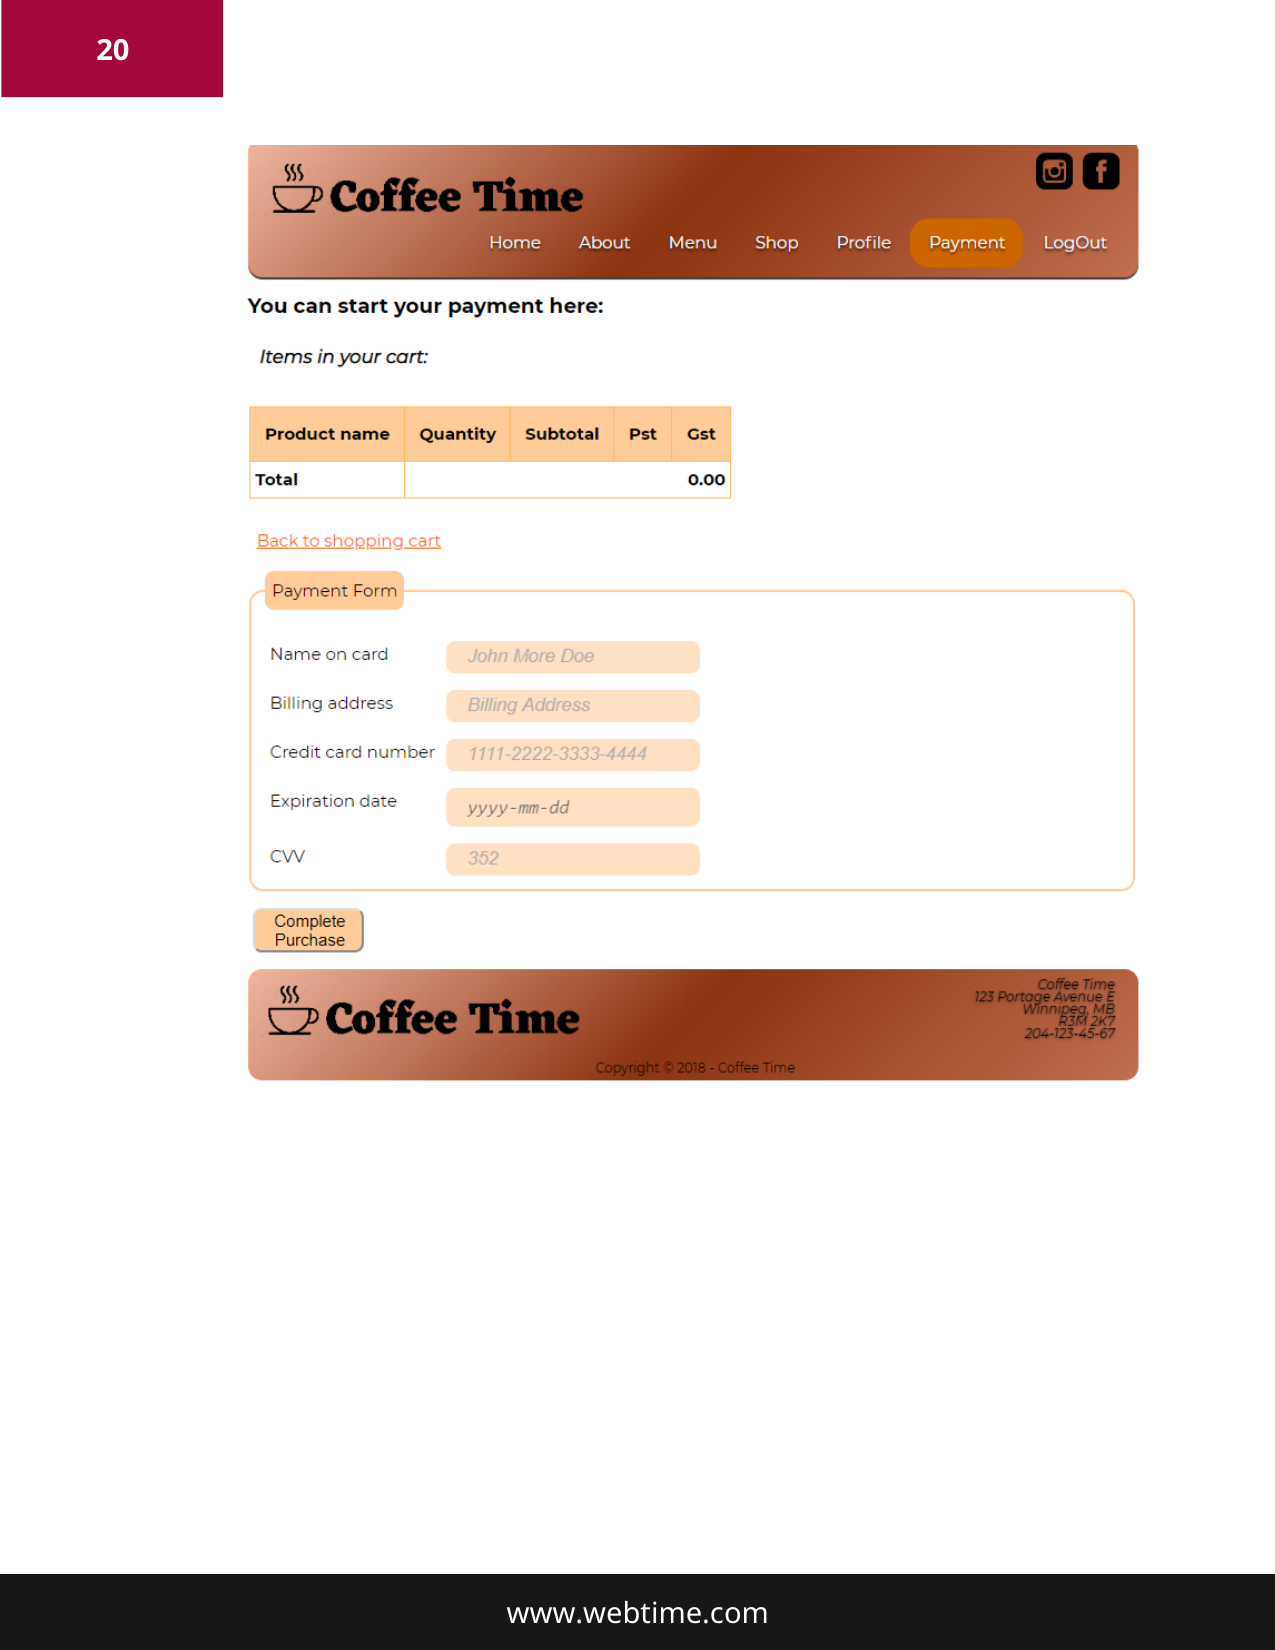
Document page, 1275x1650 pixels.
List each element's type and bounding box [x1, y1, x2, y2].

picture [157, 145, 1193, 1116]
